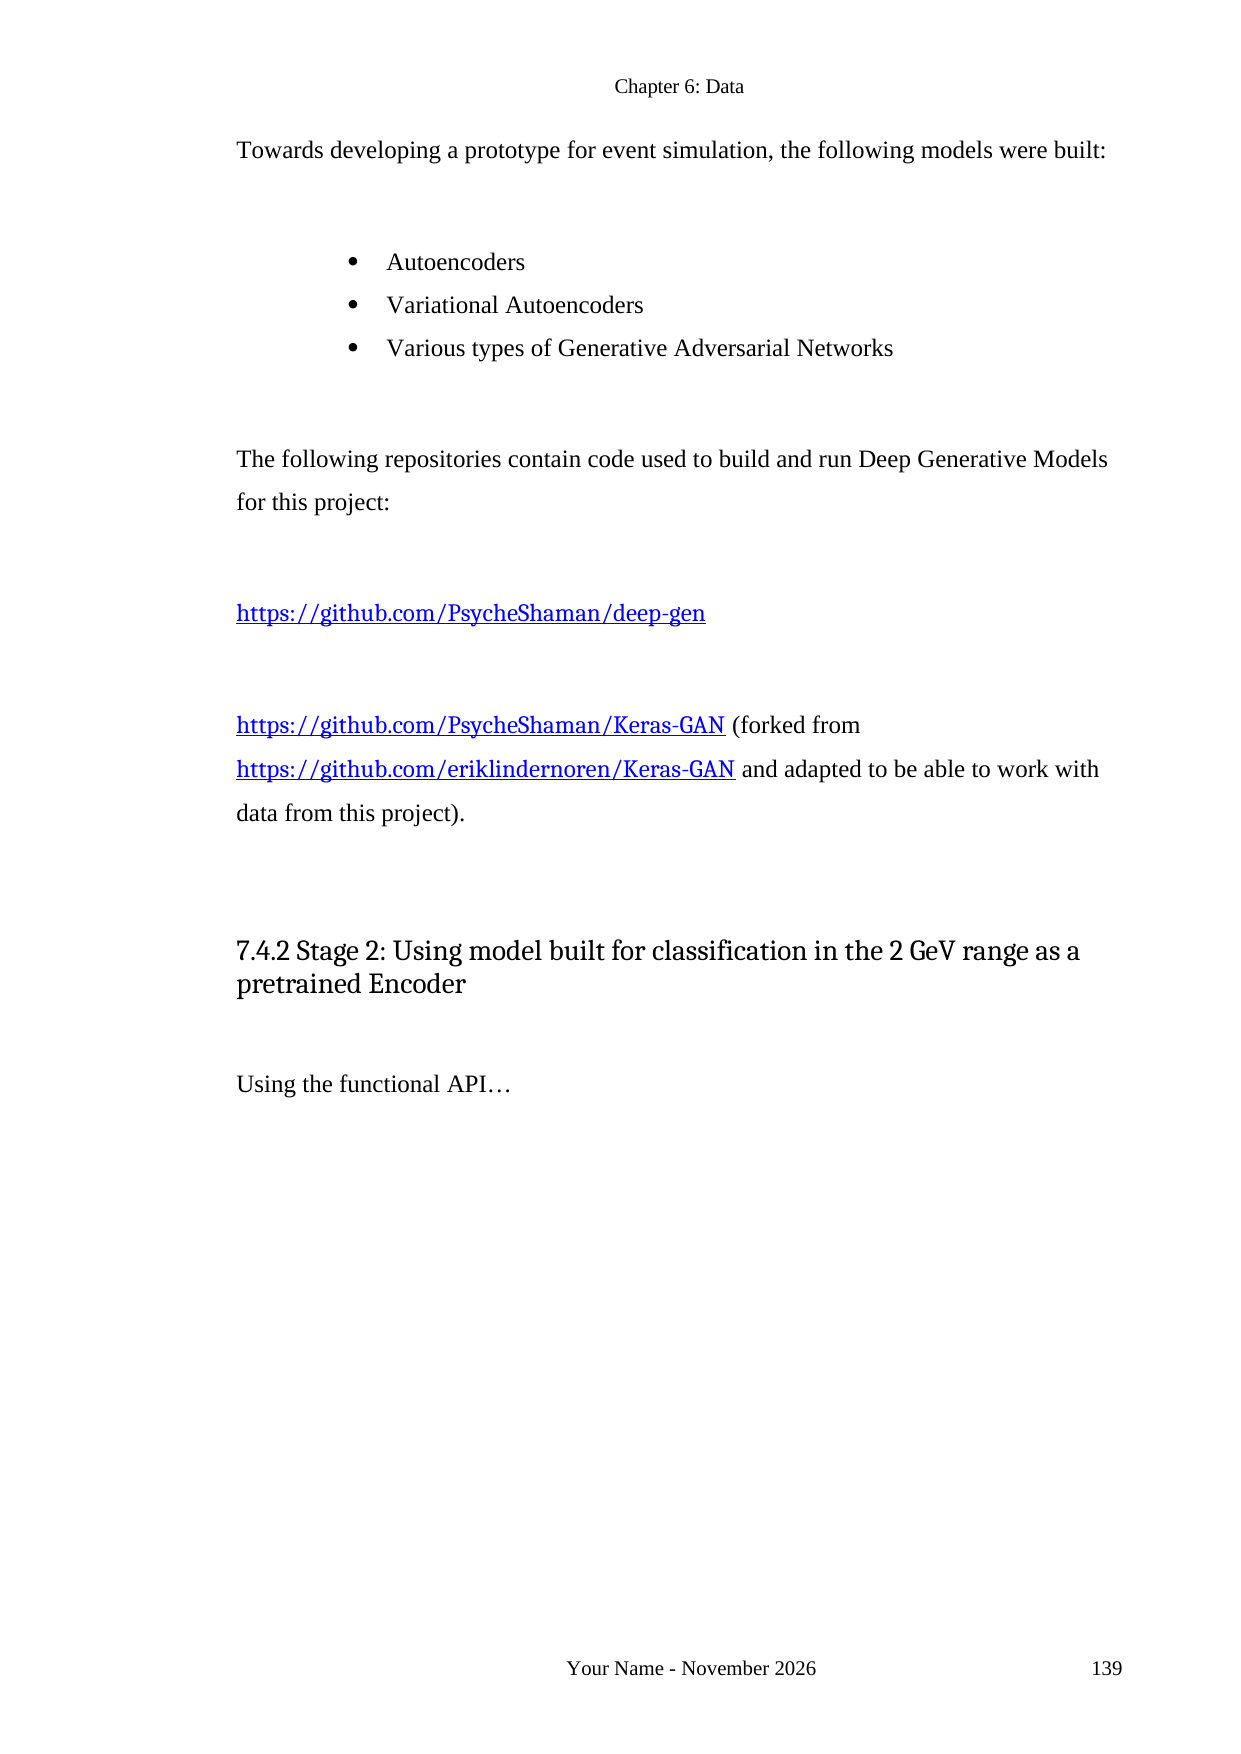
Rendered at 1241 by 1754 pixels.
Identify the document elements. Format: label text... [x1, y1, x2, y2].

subtitle Stage 2: Using model built for classification in the 2 GeV range as a pretrained Encoder [236, 934, 1122, 1001]
text https://github.com/PsycheShaman/Keras-GAN (forked from https://github.com/eriklindernoren/Keras-GAN and adapted to be able to work with data from this project). [236, 710, 1122, 826]
list Variational Autoencoders [349, 290, 1122, 318]
text https://github.com/PsycheShaman/deep-gen [236, 598, 1122, 627]
list Various types of Generative Adversarial Networks [349, 333, 1122, 362]
text Using the functional API… [236, 1069, 1122, 1098]
list Autoencoders [349, 247, 1122, 275]
text The following repositories contain code used to build and run Deep Generative Models for this project: [236, 444, 1122, 516]
text Towards developing a prototype for event simulation, the following models were built: [236, 135, 1122, 164]
